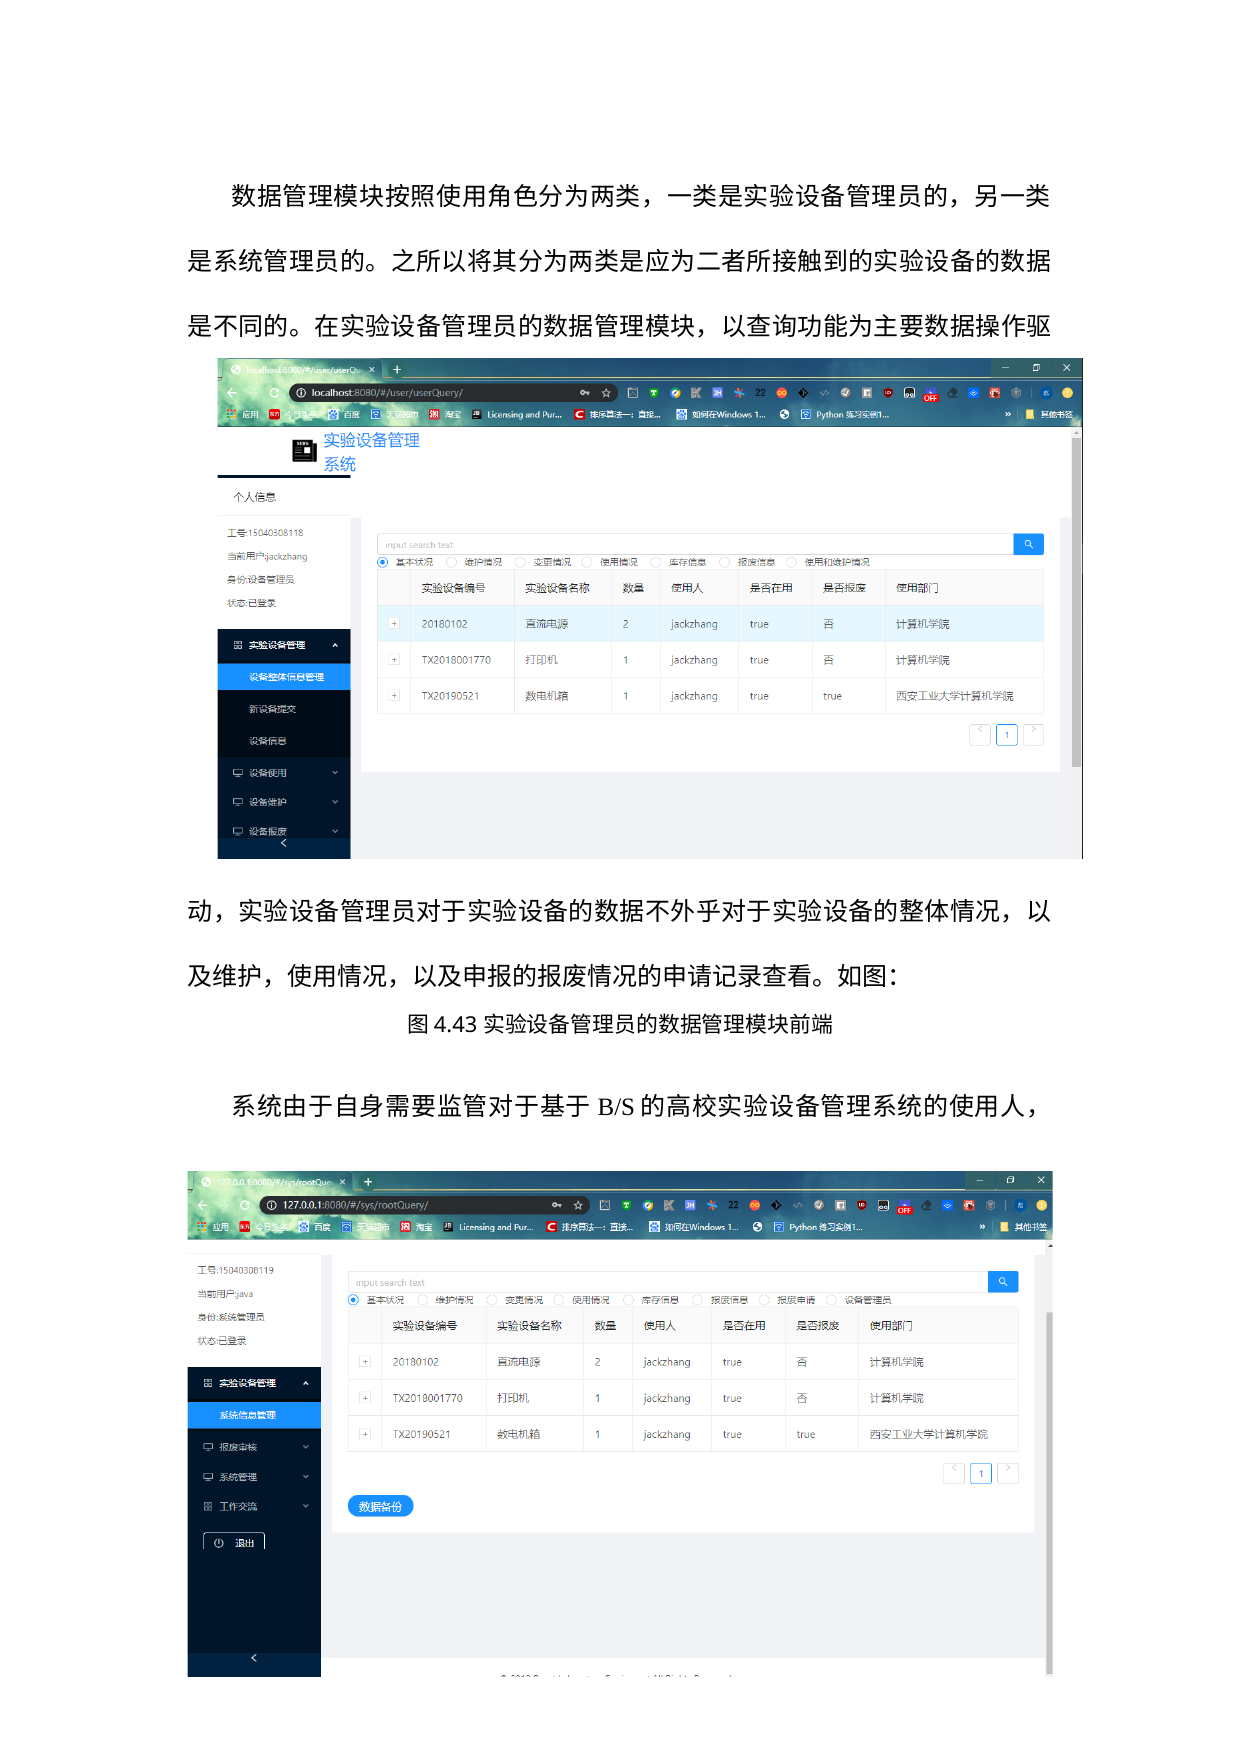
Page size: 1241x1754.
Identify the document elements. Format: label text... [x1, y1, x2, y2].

text 系统由于自身需要监管对于基于B/S的高校实验设备管理系统的使用人，所以多出一个对于系统使用的管理人员的表单查询功能。见效果图： [187, 1072, 1053, 1137]
picture [217, 358, 1083, 859]
text 图4.43 实验设备管理员的数据管理模块前端 [187, 1007, 1053, 1039]
picture [187, 1171, 1053, 1677]
